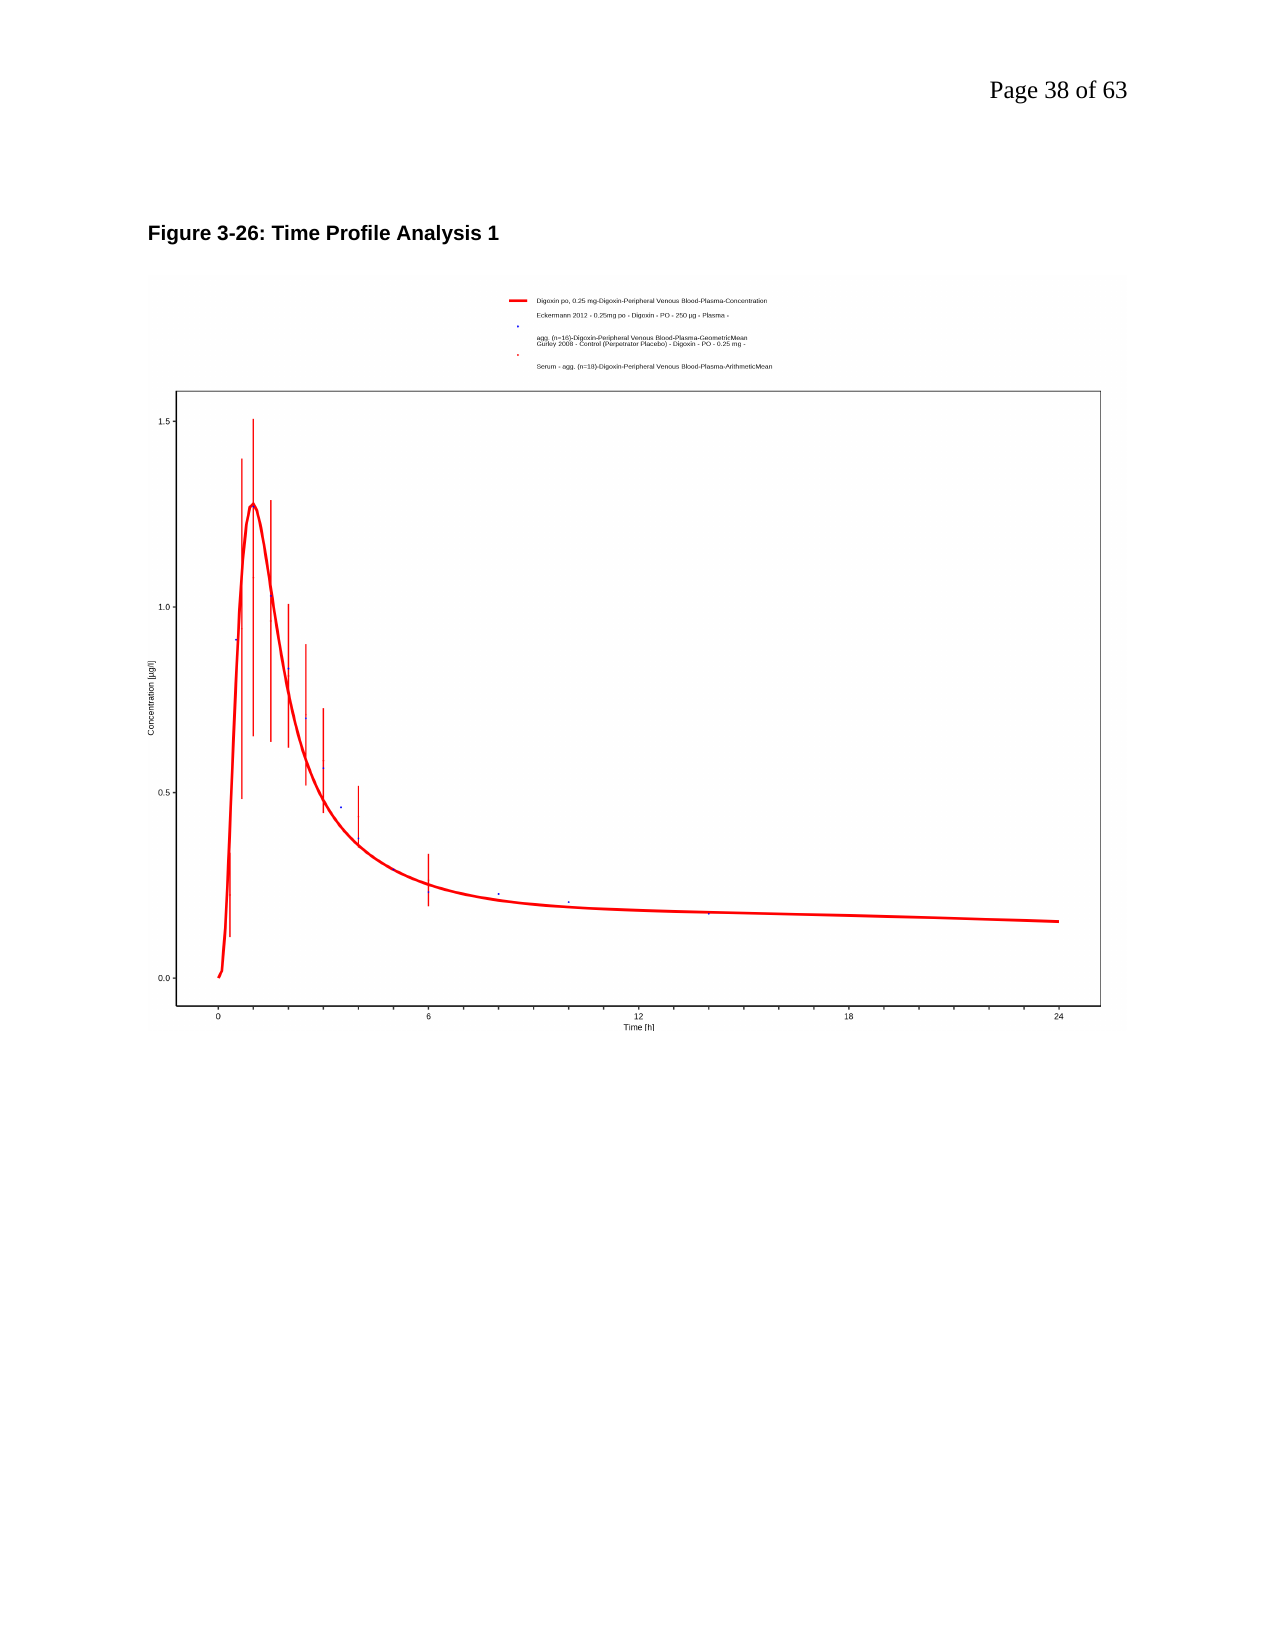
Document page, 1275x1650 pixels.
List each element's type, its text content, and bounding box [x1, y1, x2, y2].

text Figure 3-26: Time Profile Analysis 1 [148, 221, 1127, 245]
picture [147, 275, 1127, 1031]
